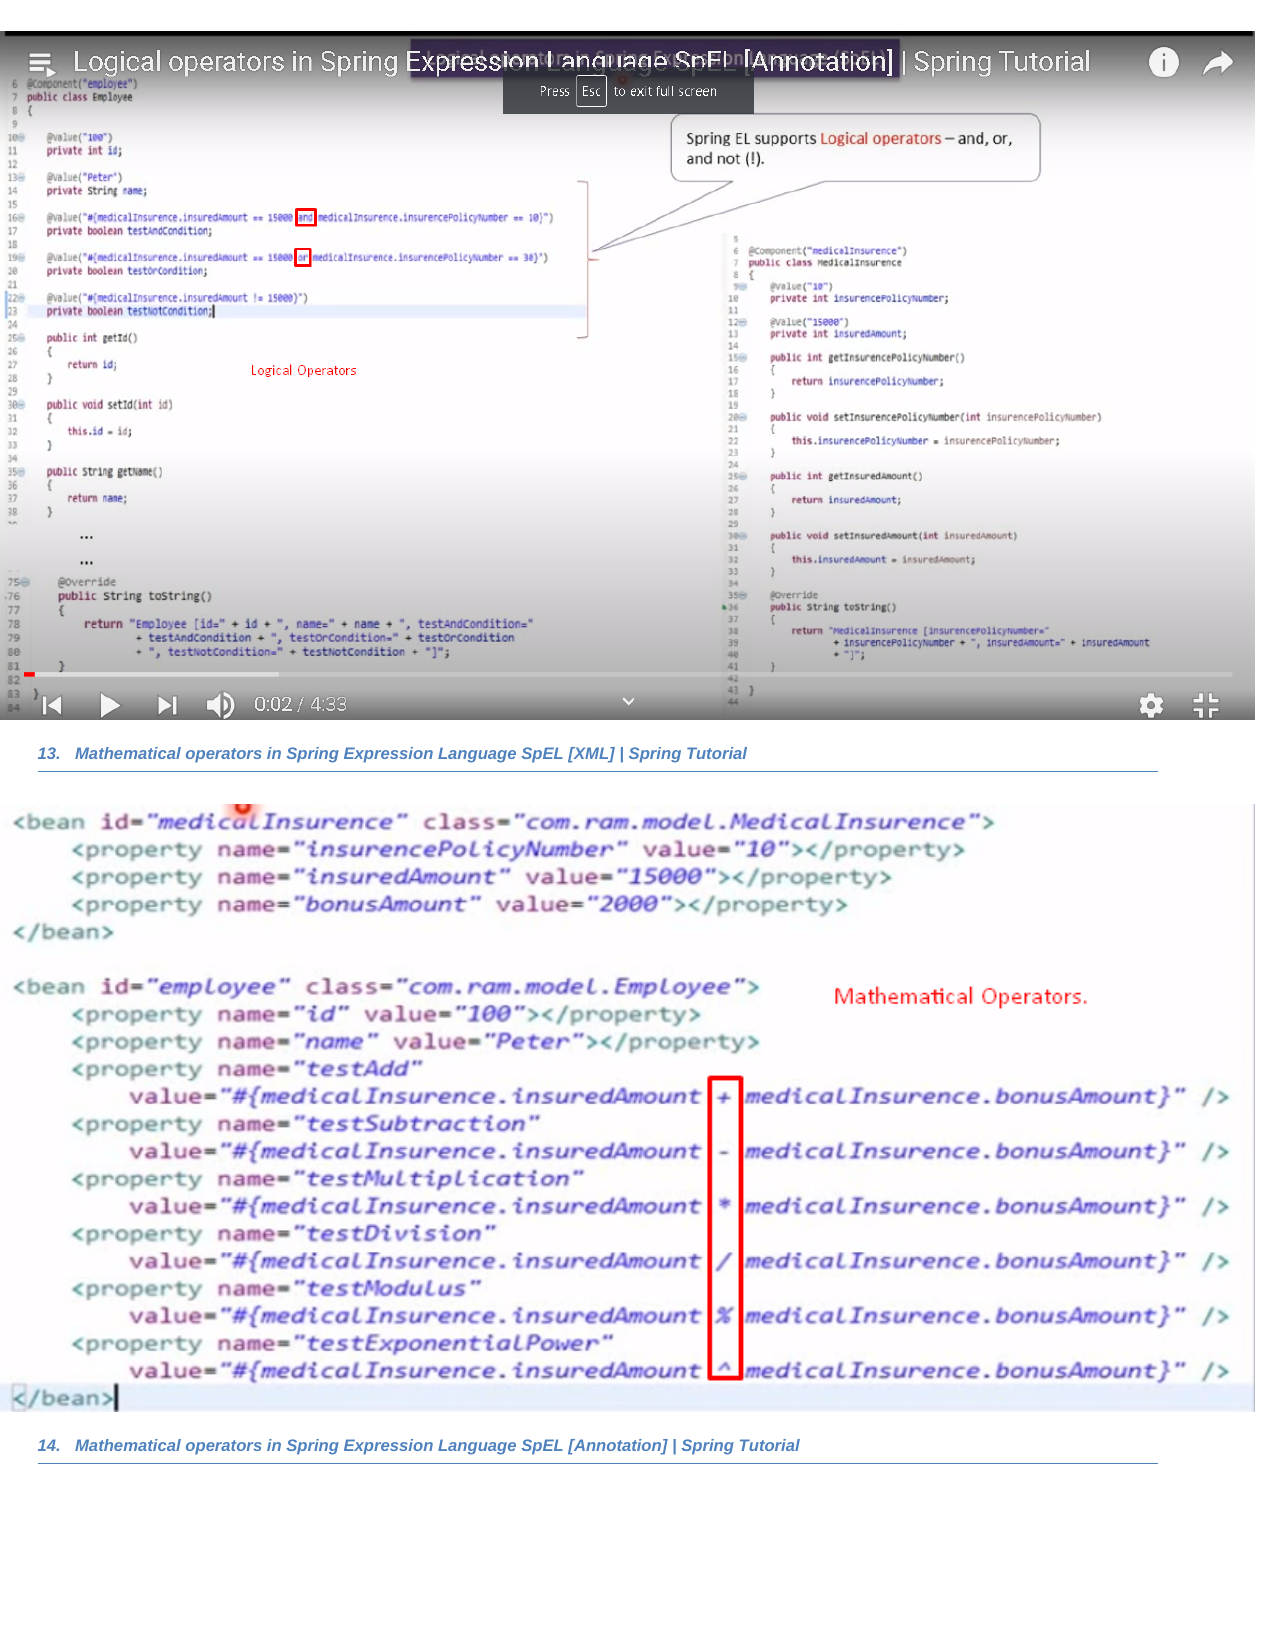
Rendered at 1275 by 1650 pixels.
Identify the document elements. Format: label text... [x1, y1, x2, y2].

picture [0, 804, 1255, 1412]
list Mathematical operators in Spring Expression Language SpEL [Annotation] | Spring Tutorial [37, 1436, 1158, 1464]
picture [0, 31, 1255, 720]
list Mathematical operators in Spring Expression Language SpEL [XML] | Spring Tutorial [37, 744, 1158, 772]
